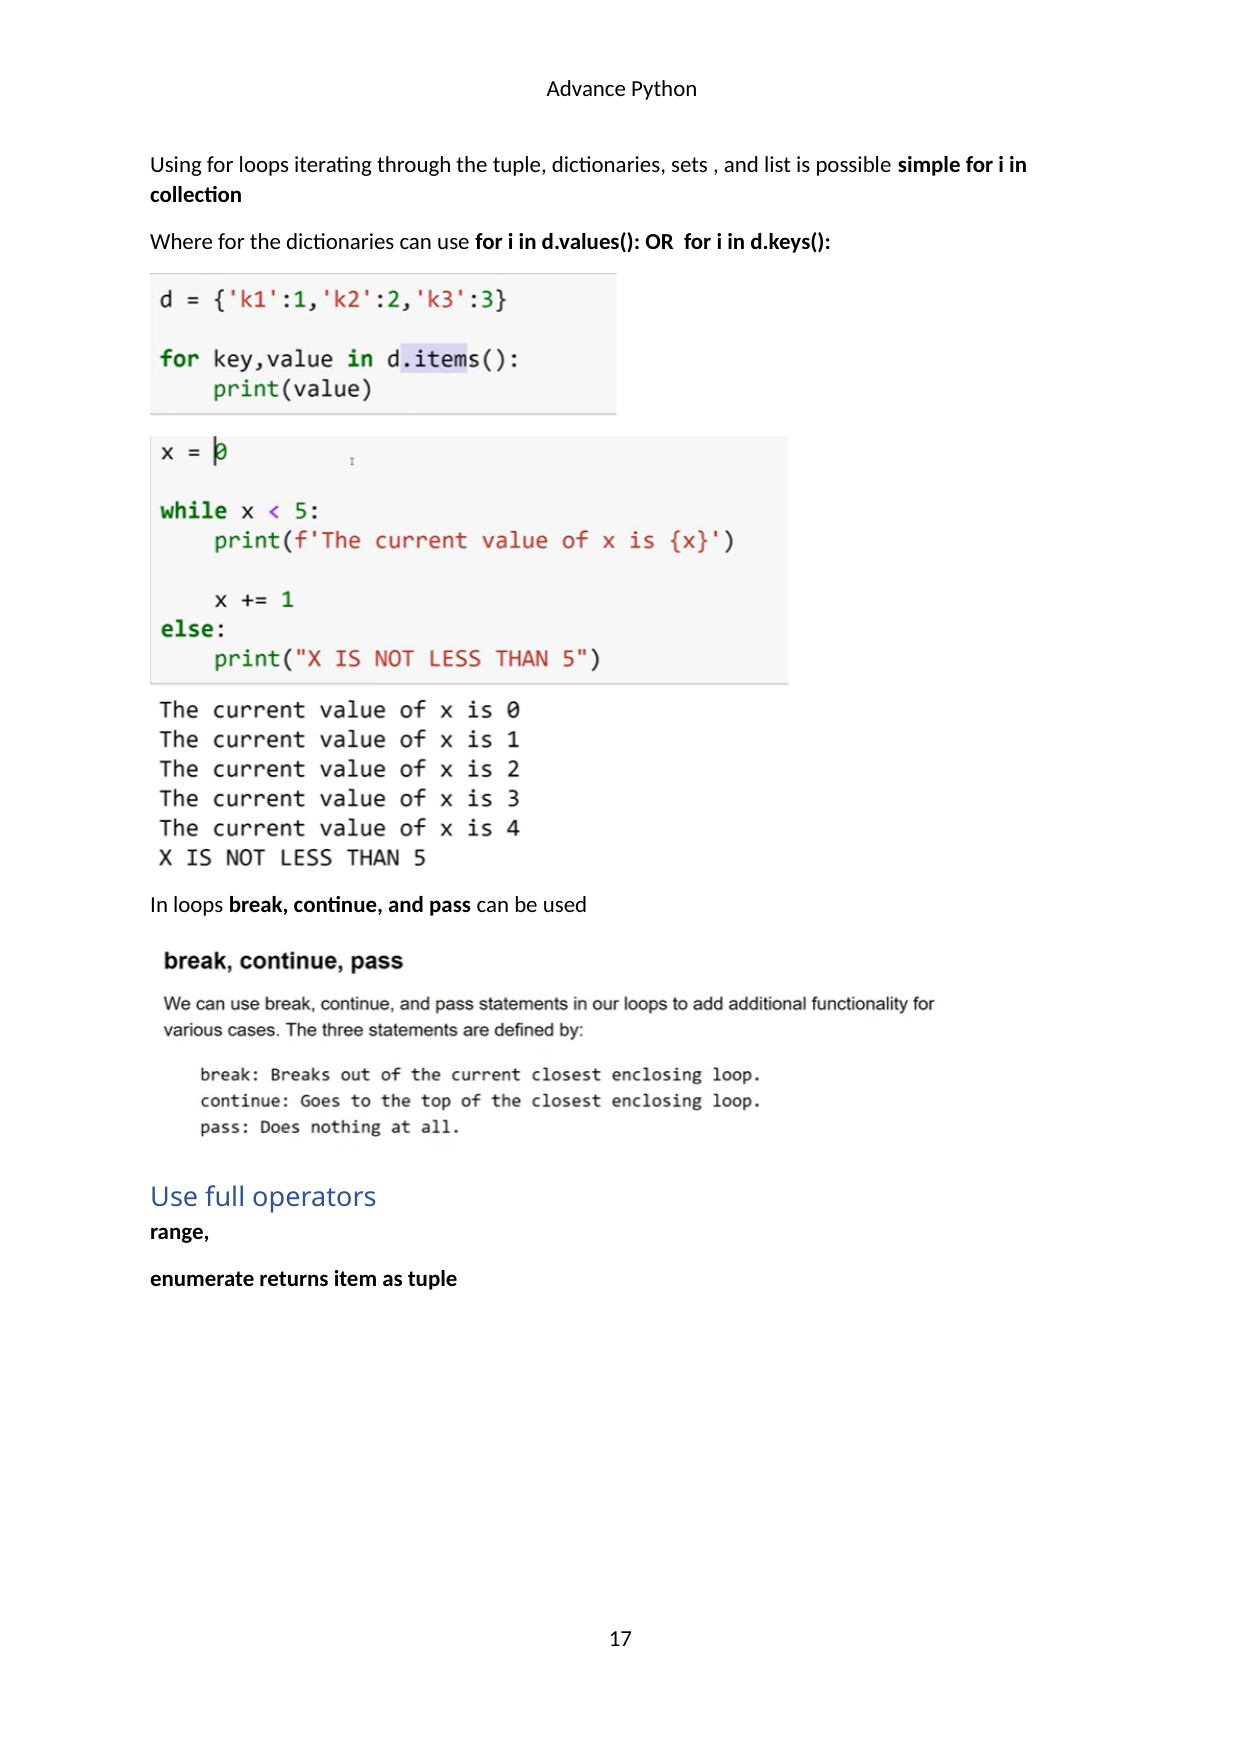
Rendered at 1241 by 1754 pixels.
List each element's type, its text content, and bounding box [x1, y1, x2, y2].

picture [150, 936, 960, 1159]
picture [150, 273, 617, 418]
text enumerate returns item as tuple [150, 1264, 1090, 1292]
text Where for the dictionaries can use for i in d.values(): OR for i in d.keys(): [150, 227, 1090, 255]
text Using for loops iterating through the tuple, dictionaries, sets , and list is possible simple for i in collection [150, 150, 1090, 208]
text In loops break, continue, and pass can be used [150, 890, 1090, 918]
subtitle Use full operators [150, 1177, 1090, 1214]
picture [150, 436, 789, 871]
text range, [150, 1217, 1090, 1245]
